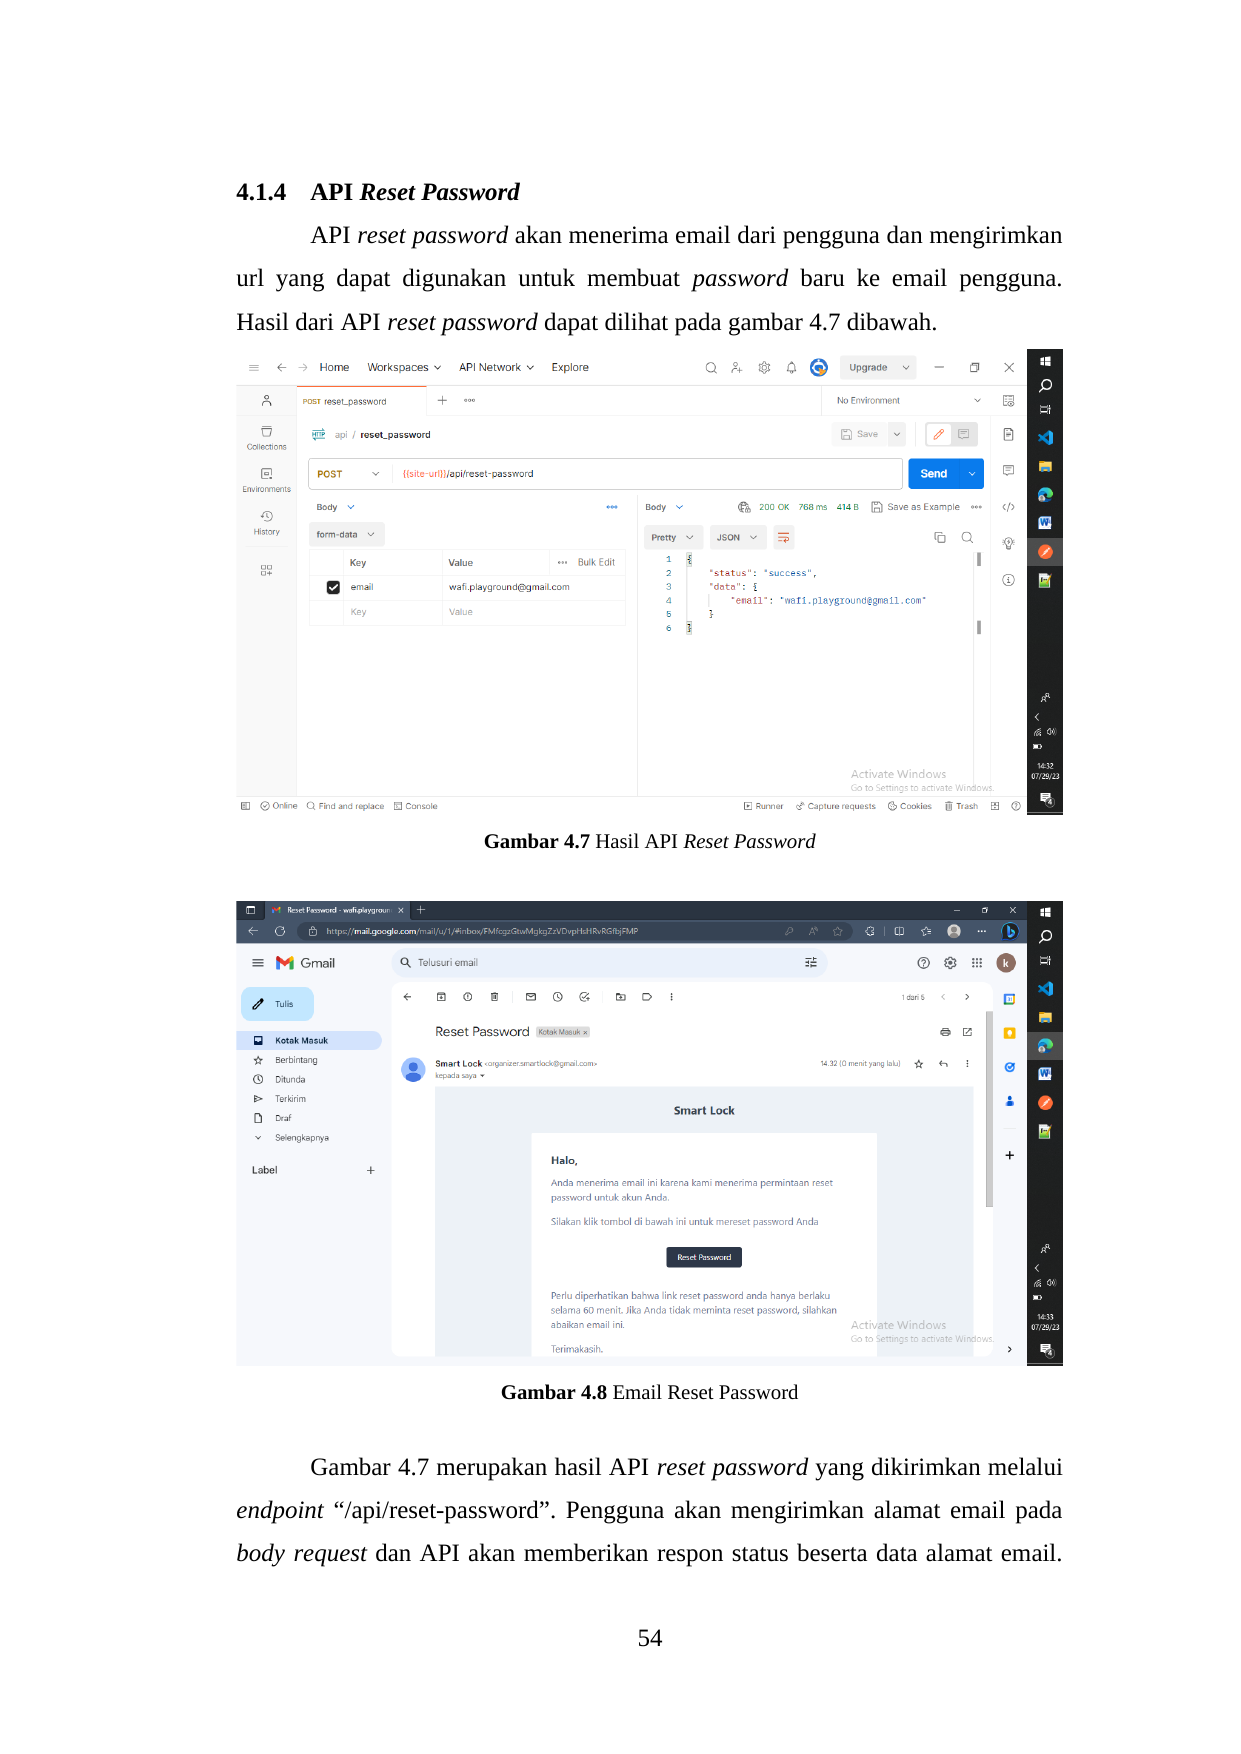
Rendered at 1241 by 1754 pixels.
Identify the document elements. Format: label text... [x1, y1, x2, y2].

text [236, 1452, 1063, 1567]
text API Reset Password [236, 177, 1063, 206]
picture [236, 901, 1063, 1366]
picture [236, 349, 1063, 815]
text Gambar 4.8 Email Reset Password [236, 1380, 1063, 1404]
text API reset password akan menerima email dari pengguna dan mengirimkan url yang dapat digunakan untuk membuat password baru ke email pengguna. Hasil dari API reset password dapat dilihat pada gambar 4.7 dibawah. [236, 220, 1063, 335]
text Gambar 4.7 Hasil API Reset Password [236, 829, 1063, 853]
